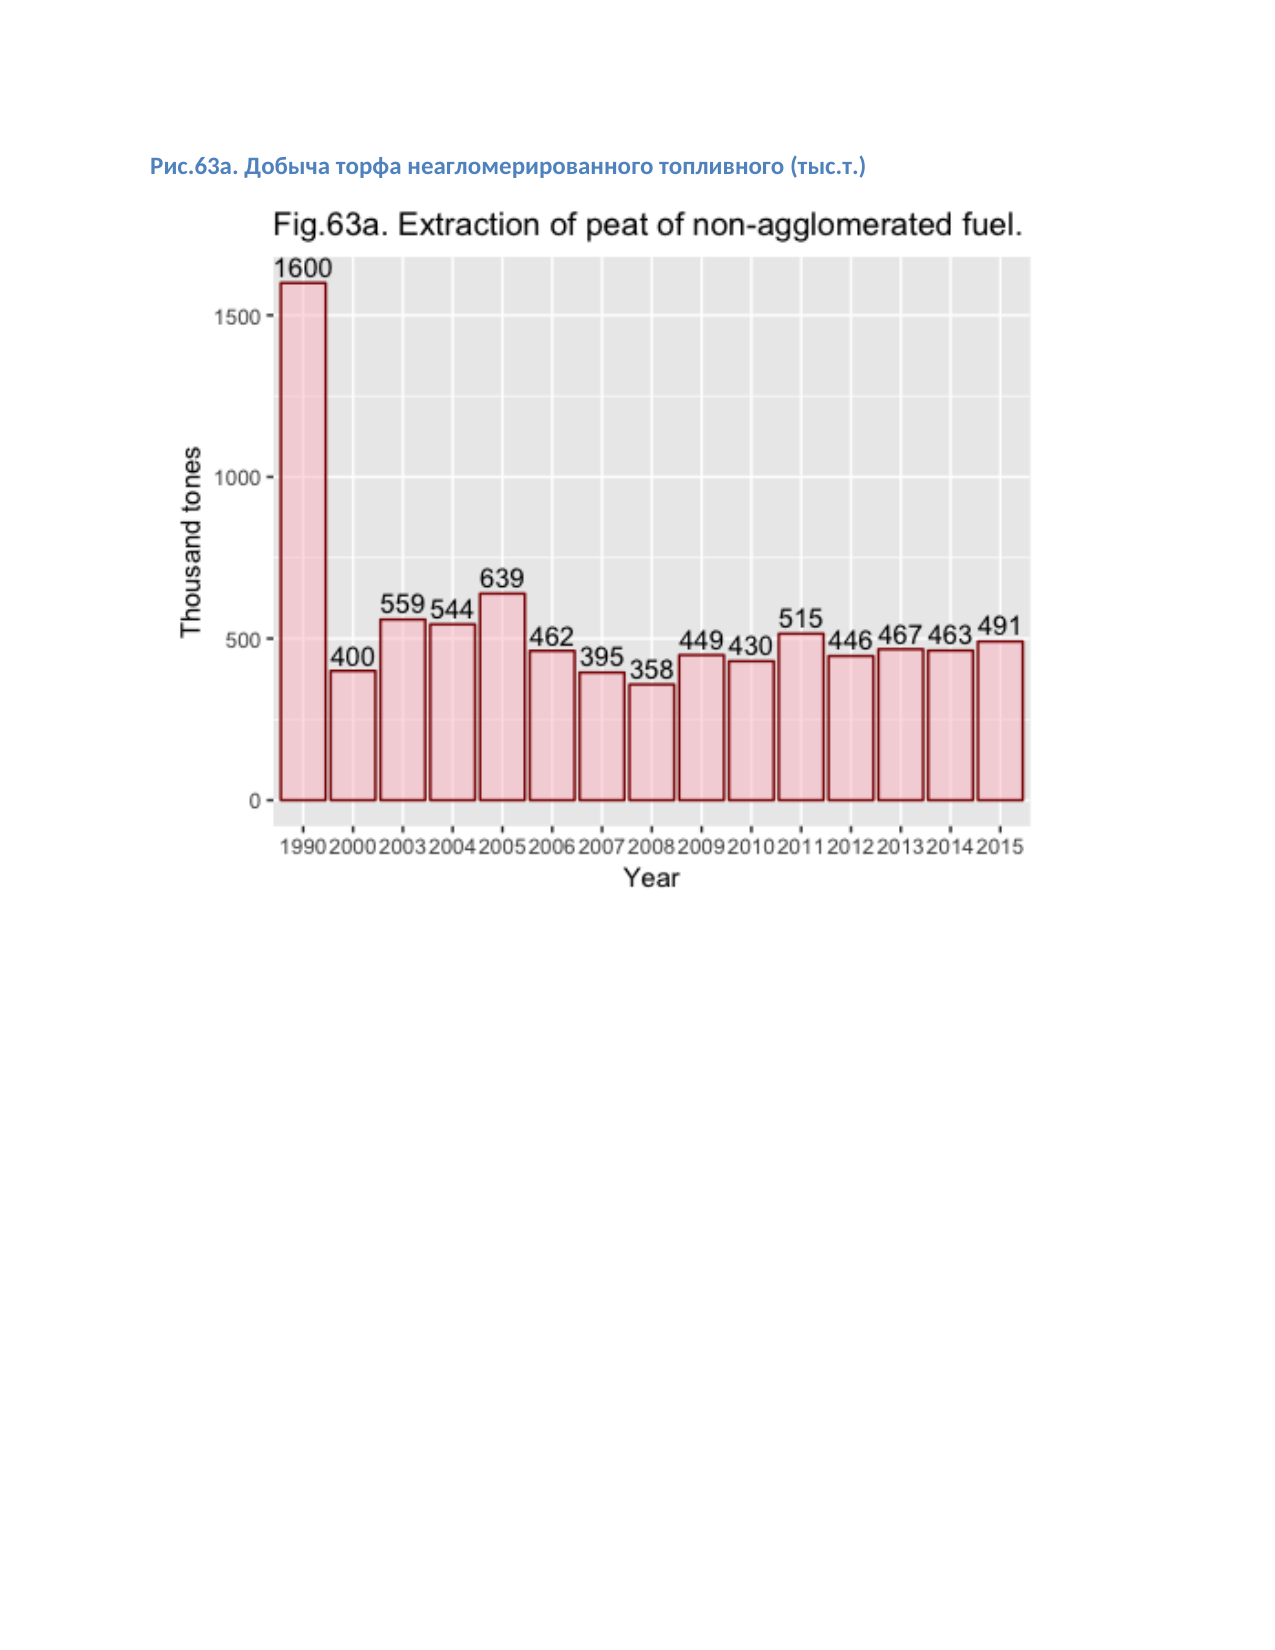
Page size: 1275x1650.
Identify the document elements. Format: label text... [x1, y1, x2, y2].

picture [168, 199, 1044, 900]
subtitle Рис.63а. Добыча торфа неагломерированного топливного (тыс.т.) [150, 150, 1125, 181]
